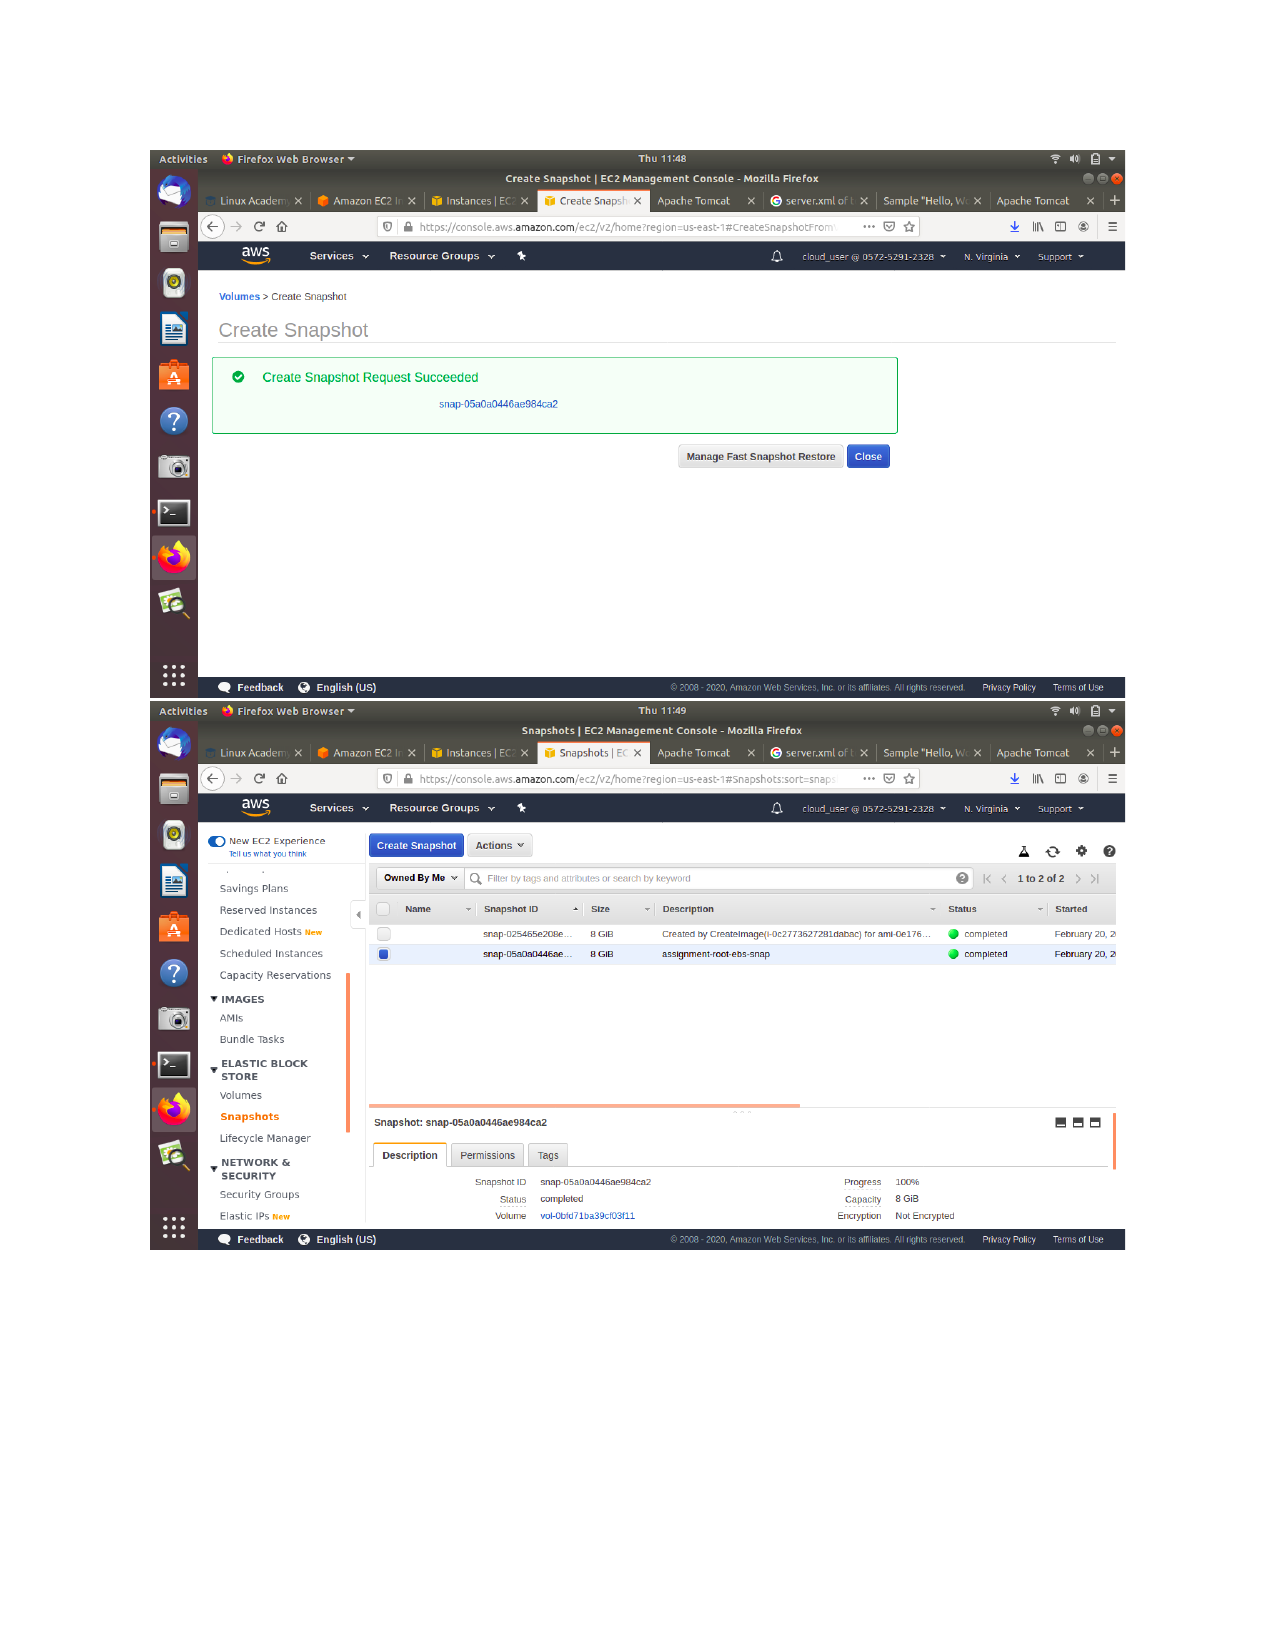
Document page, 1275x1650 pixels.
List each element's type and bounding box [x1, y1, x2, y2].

picture [150, 150, 1125, 698]
picture [150, 701, 1125, 1250]
